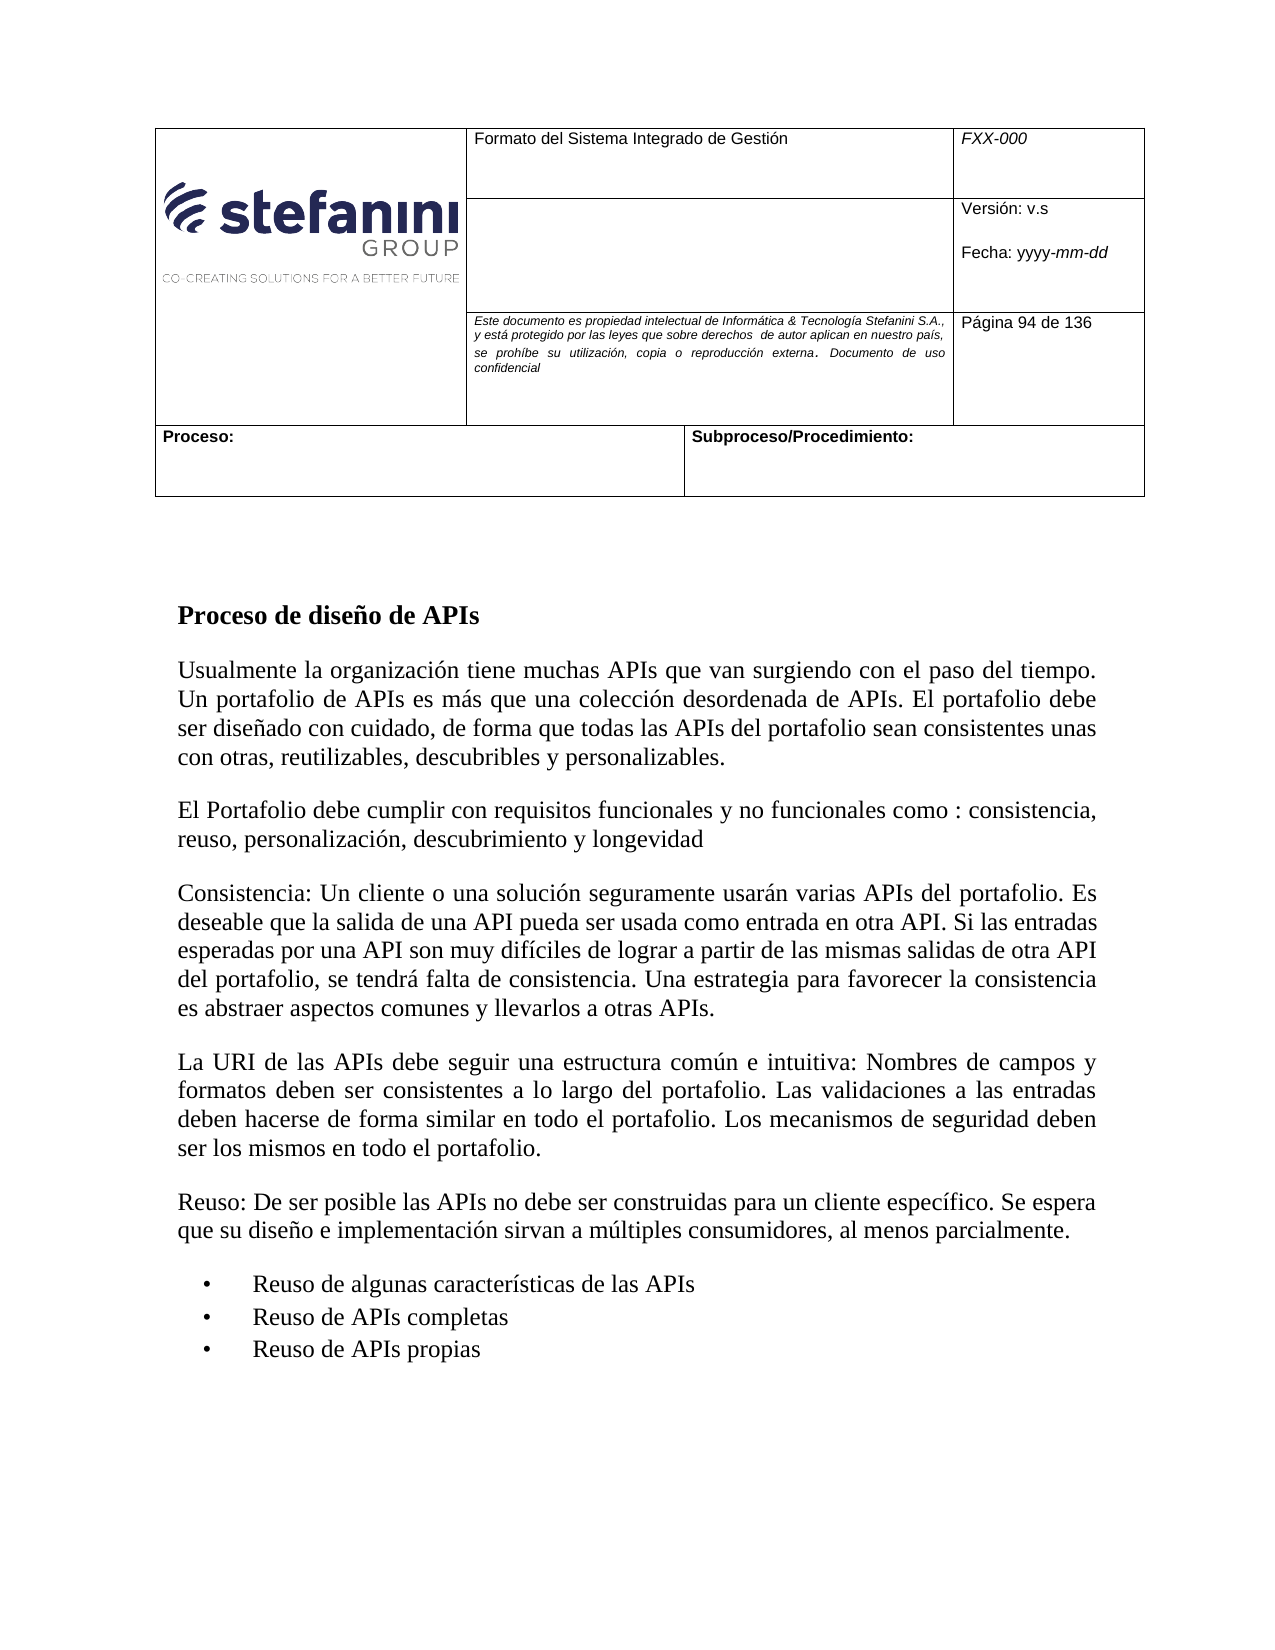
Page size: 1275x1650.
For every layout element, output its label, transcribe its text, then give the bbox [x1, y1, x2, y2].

list Reuso de APIs completas [202, 1302, 1098, 1331]
list Reuso de algunas características de las APIs [202, 1269, 1098, 1298]
text La URI de las APIs debe seguir una estructura común e intuitiva: Nombres de campos y formatos deben ser consistentes a lo largo del portafolio. Las validaciones a las entradas deben hacerse de forma similar en todo el portafolio. Los mecanismos de seguridad deben ser los mismos en todo el portafolio. [177, 1047, 1098, 1162]
text El Portafolio debe cumplir con requisitos funcionales y no funcionales como : consistencia, reuso, personalización, descubrimiento y longevidad [177, 796, 1098, 853]
text Consistencia: Un cliente o una solución seguramente usarán varias APIs del portafolio. Es deseable que la salida de una API pueda ser usada como entrada en otra API. Si las entradas esperadas por una API son muy difíciles de lograr a partir de las mismas salidas de otra API del portafolio, se tendrá falta de consistencia. Una estrategia para favorecer la consistencia es abstraer aspectos comunes y llevarlos a otras APIs. [177, 878, 1098, 1022]
list Reuso de APIs propias [202, 1334, 1098, 1363]
subtitle Proceso de diseño de APIs [177, 599, 1098, 631]
text Reuso: De ser posible las APIs no debe ser construidas para un cliente específico. Se espera que su diseño e implementación sirvan a múltiples consumidores, al menos parcialmente. [177, 1187, 1098, 1244]
picture [162, 182, 460, 286]
text Usualmente la organización tiene muchas APIs que van surgiendo con el paso del tiempo. Un portafolio de APIs es más que una colección desordenada de APIs. El portafolio debe ser diseñado con cuidado, de forma que todas las APIs del portafolio sean consistentes unas con otras, reutilizables, descubribles y personalizables. [177, 656, 1098, 771]
